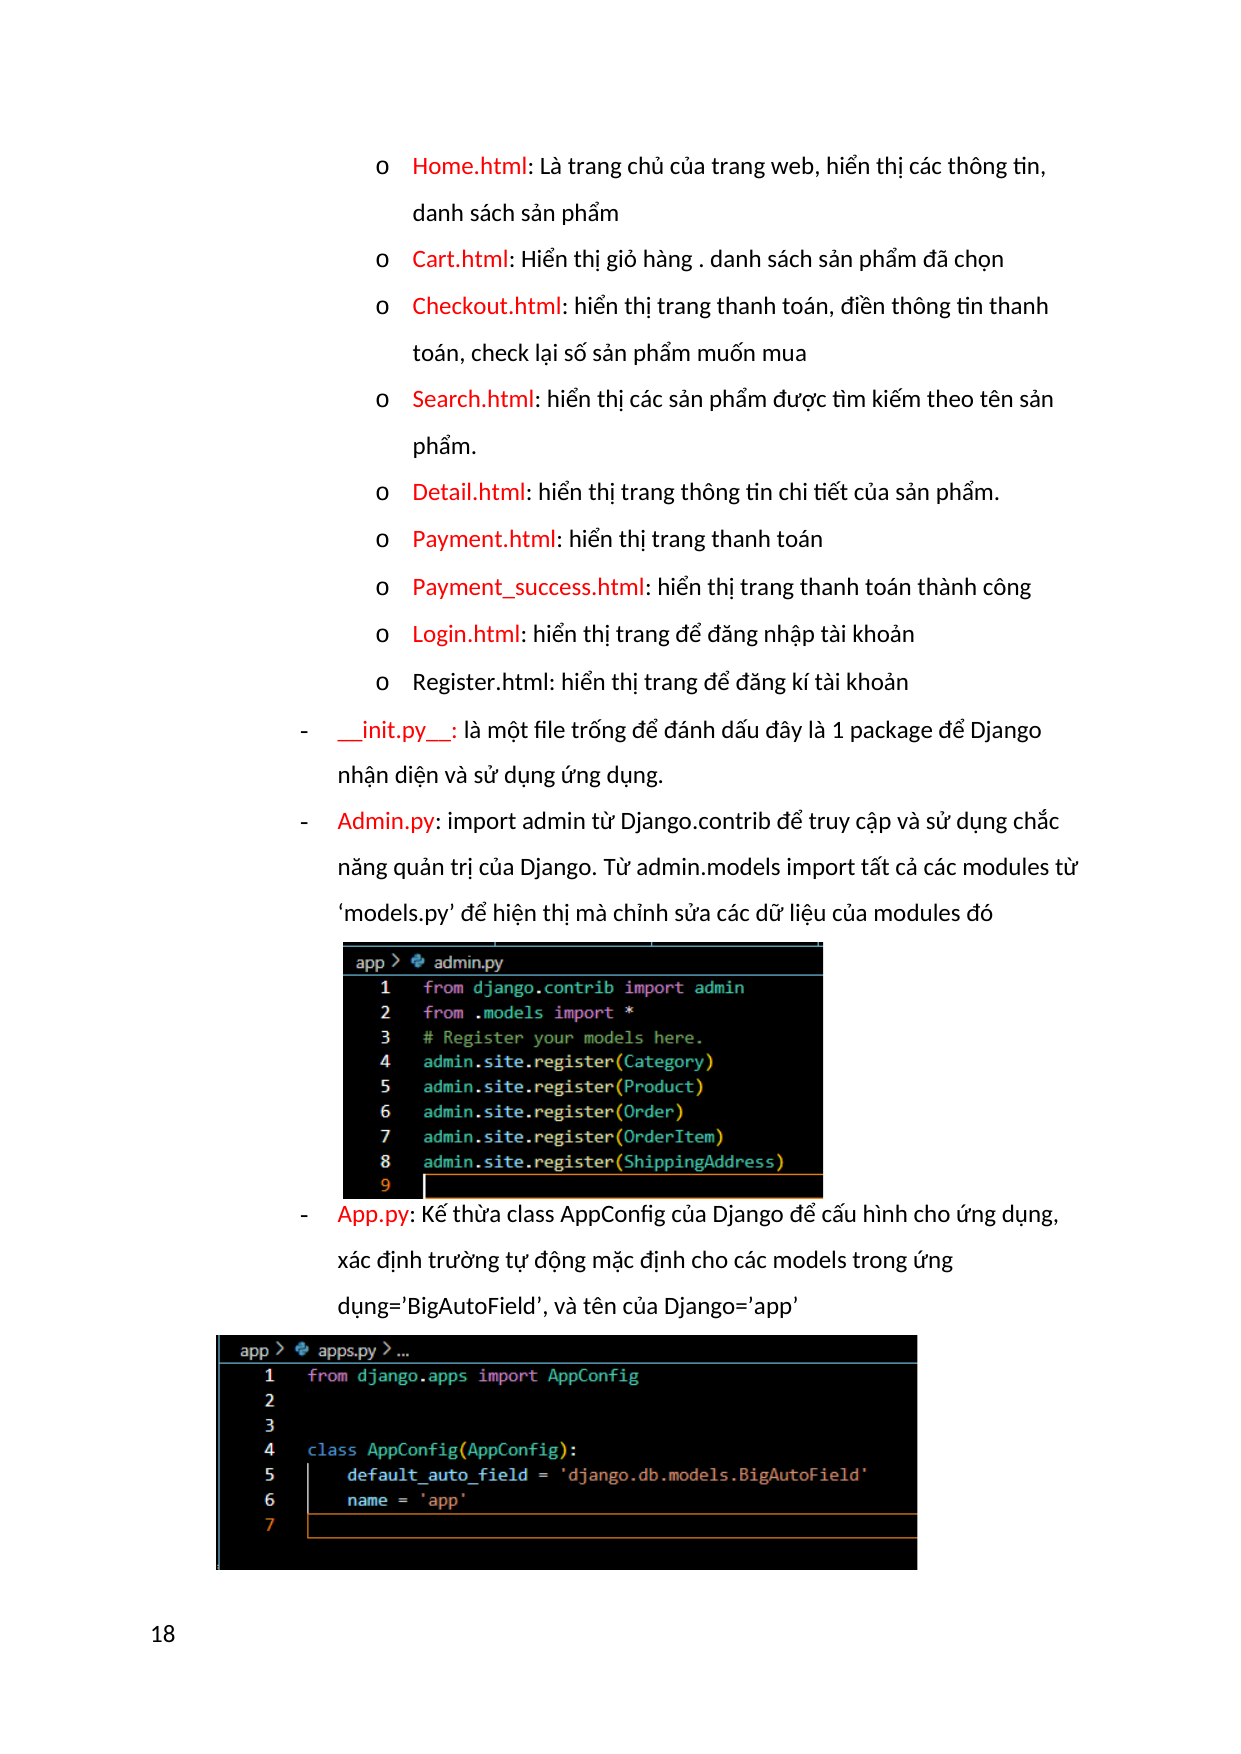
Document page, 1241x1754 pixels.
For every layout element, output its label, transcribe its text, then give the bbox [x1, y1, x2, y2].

list Cart.html: Hiển thị giỏ hàng . danh sách sản phẩm đã chọn [375, 243, 1090, 274]
list Search.html: hiển thị các sản phẩm được tìm kiếm theo tên sản phẩm. [375, 383, 1090, 461]
list Admin.py: import admin từ Django.contrib để truy cập và sử dụng chắc năng quản trị của Django. Từ admin.models import tất cả các modules từ ‘models.py’ để hiện thị mà chỉnh sửa các dữ liệu của modules đó [300, 805, 1090, 927]
picture [343, 942, 824, 1199]
list App.py: Kế thừa class AppConfig của Django để cấu hình cho ứng dụng, xác định trường tự động mặc định cho các models trong ứng dụng=’BigAutoField’, và tên của Django=’app’ [300, 1199, 1090, 1321]
list Payment_success.html: hiển thị trang thanh toán thành công [375, 571, 1090, 603]
picture [216, 1335, 918, 1570]
list Detail.html: hiển thị trang thông tin chi tiết của sản phẩm. [375, 476, 1090, 507]
list Login.html: hiển thị trang để đăng nhập tài khoản [375, 618, 1090, 650]
list Checkout.html: hiển thị trang thanh toán, điền thông tin thanh toán, check lại số sản phẩm muốn mua [375, 290, 1090, 368]
list __init.py__: là một file trống để đánh dấu đây là 1 package để Django nhận diện và sử dụng ứng dụng. [300, 714, 1090, 790]
list Home.html: Là trang chủ của trang web, hiển thị các thông tin, danh sách sản phẩm [375, 150, 1090, 227]
list Register.html: hiển thị trang để đăng kí tài khoản [375, 666, 1090, 698]
list Payment.html: hiển thị trang thanh toán [375, 523, 1090, 555]
